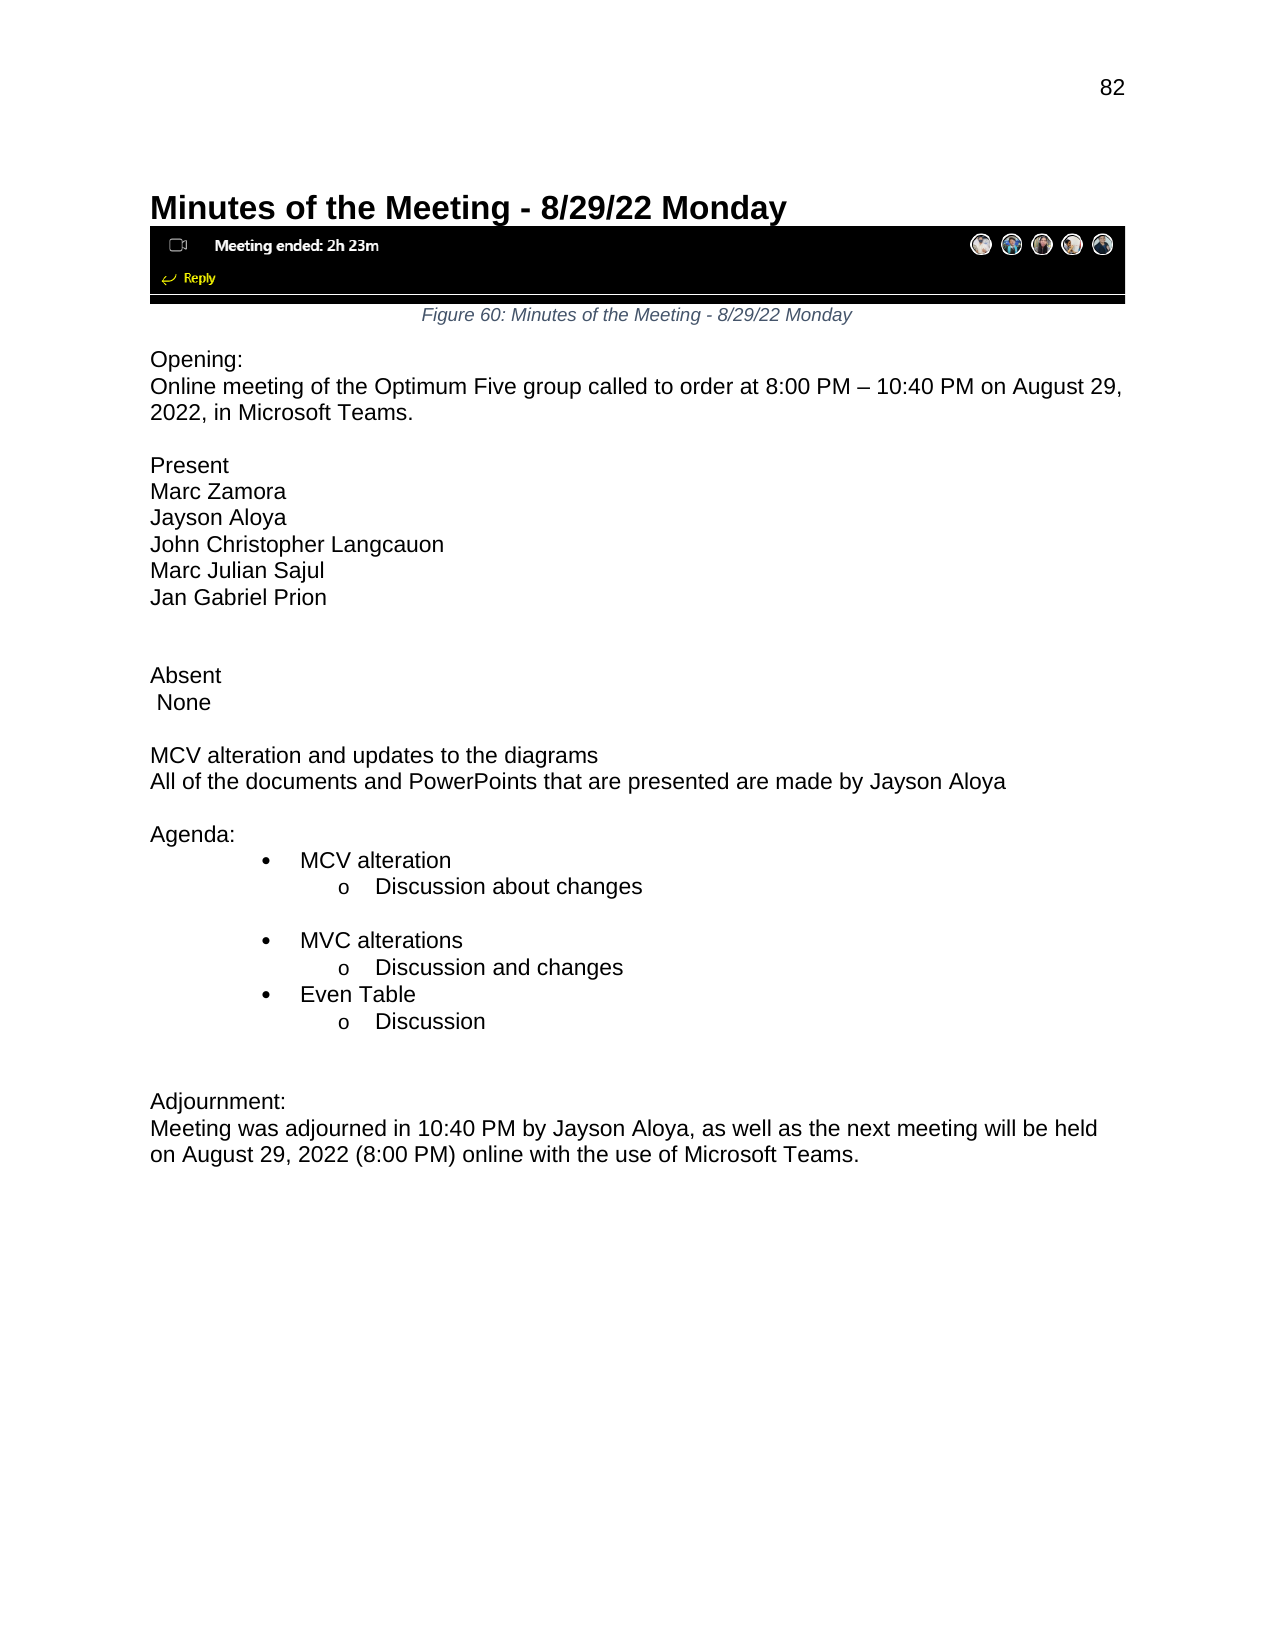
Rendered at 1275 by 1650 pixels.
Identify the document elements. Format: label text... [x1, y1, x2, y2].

text Marc Zamora [150, 478, 1125, 504]
text All of the documents and PowerPoints that are presented are made by Jayson Aloya [150, 768, 1125, 794]
text Absent [150, 662, 1125, 689]
text Present [150, 452, 1125, 478]
text Online meeting of the Optimum Five group called to order at 8:00 PM – 10:40 PM on August 29, 2022, in Microsoft Teams. [150, 373, 1125, 425]
list Discussion and changes [337, 954, 1125, 981]
text Marc Julian Sajul [150, 557, 1125, 583]
list Even Table [262, 981, 1125, 1008]
text None [150, 689, 1125, 715]
picture [150, 226, 1125, 304]
text Minutes of the Meeting - 8/29/22 Monday [150, 188, 1125, 226]
list MCV alteration [262, 847, 1125, 873]
text Jayson Aloya [150, 504, 1125, 531]
text John Christopher Langcauon [150, 531, 1125, 557]
text Jan Gabriel Prion [150, 583, 1125, 610]
text Meeting was adjourned in 10:40 PM by Jayson Aloya, as well as the next meeting will be held on August 29, 2022 (8:00 PM) online with the use of Microsoft Teams. [150, 1114, 1125, 1167]
list MVC alterations [262, 927, 1125, 954]
text Agenda: [150, 821, 1125, 847]
text Opening: [150, 346, 1125, 373]
text MCV alteration and updates to the diagrams [150, 742, 1125, 768]
list Discussion [337, 1008, 1125, 1036]
list Discussion about changes [337, 873, 1125, 901]
text Adjournment: [150, 1088, 1125, 1114]
